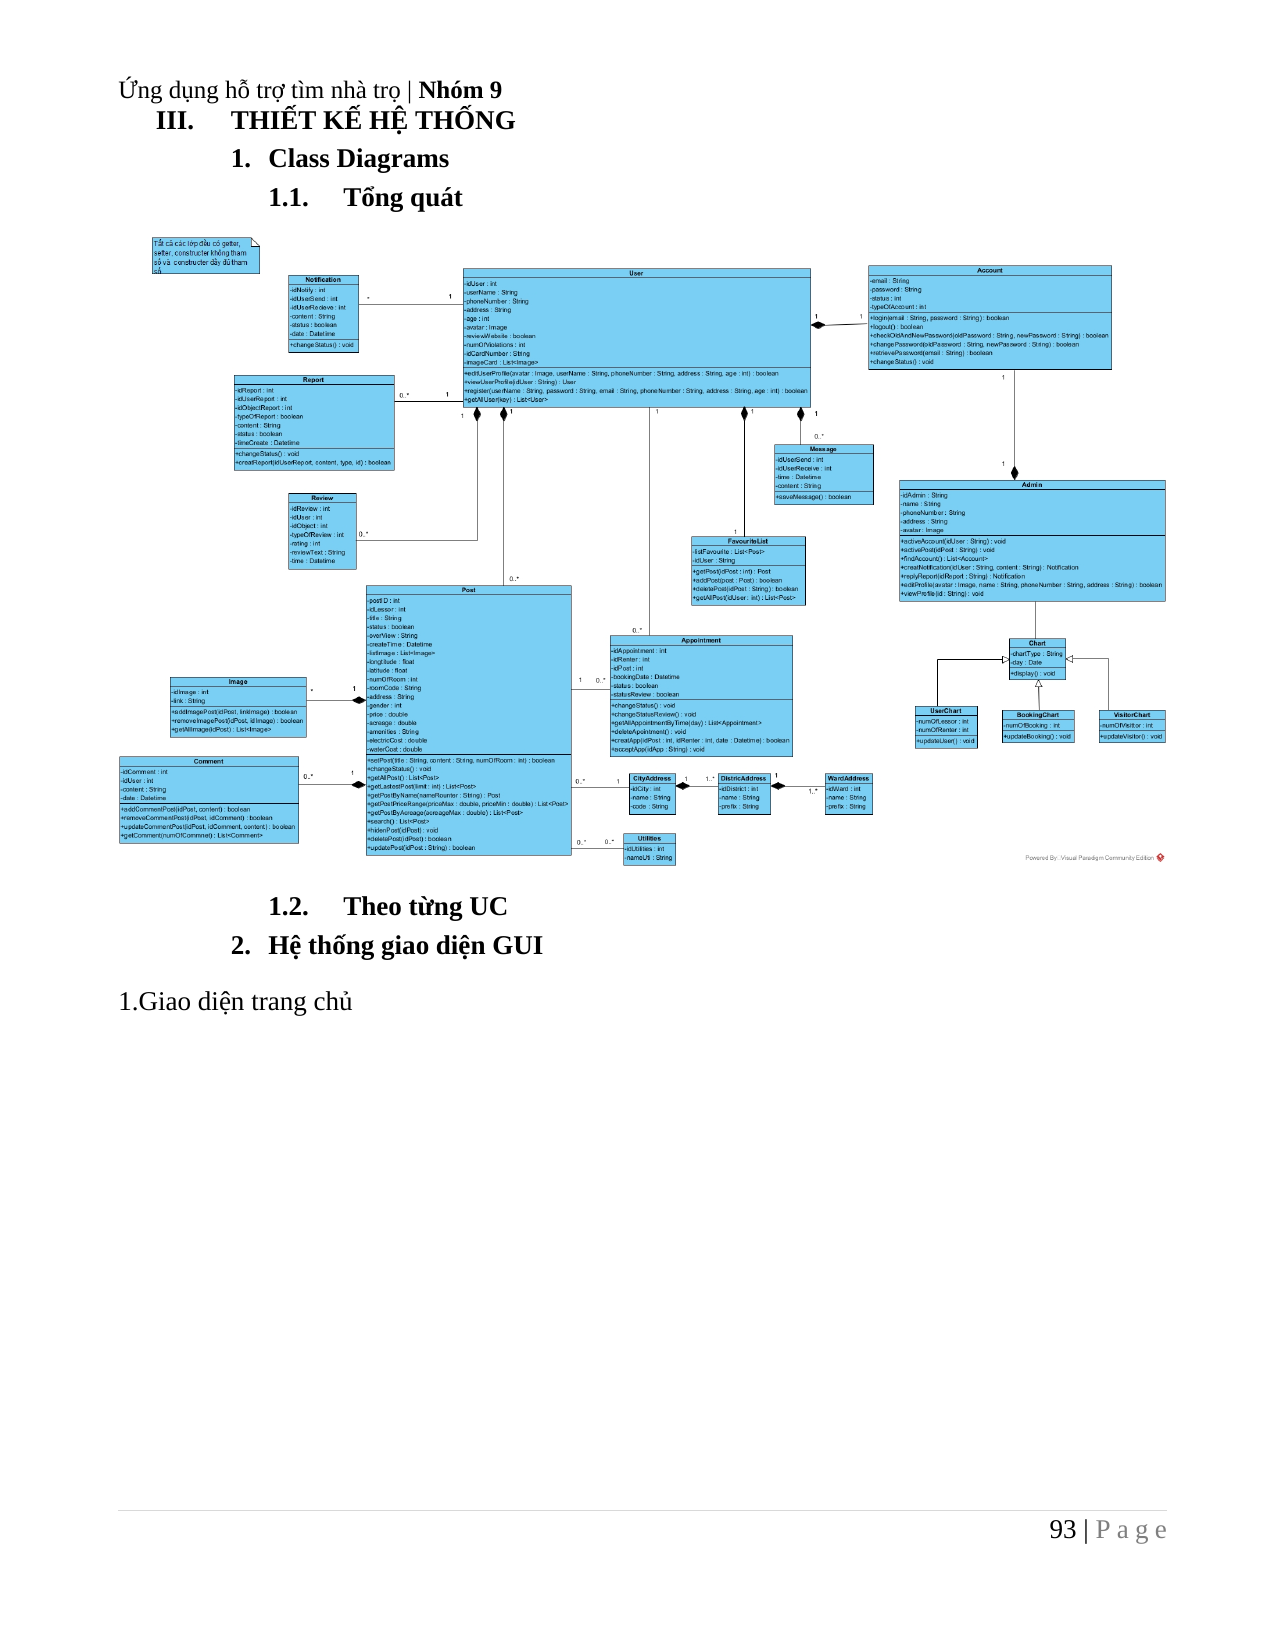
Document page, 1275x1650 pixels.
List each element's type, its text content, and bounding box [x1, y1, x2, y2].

list Tổng quát [268, 181, 1167, 213]
list Hệ thống giao diện GUI [231, 929, 1167, 961]
list Theo từng UC [268, 891, 1167, 922]
text 1.Giao diện trang chủ [118, 985, 1167, 1016]
list THIẾT KẾ HỆ THỐNG [156, 104, 1167, 135]
list Class Diagrams [231, 143, 1167, 174]
picture [118, 237, 1167, 867]
